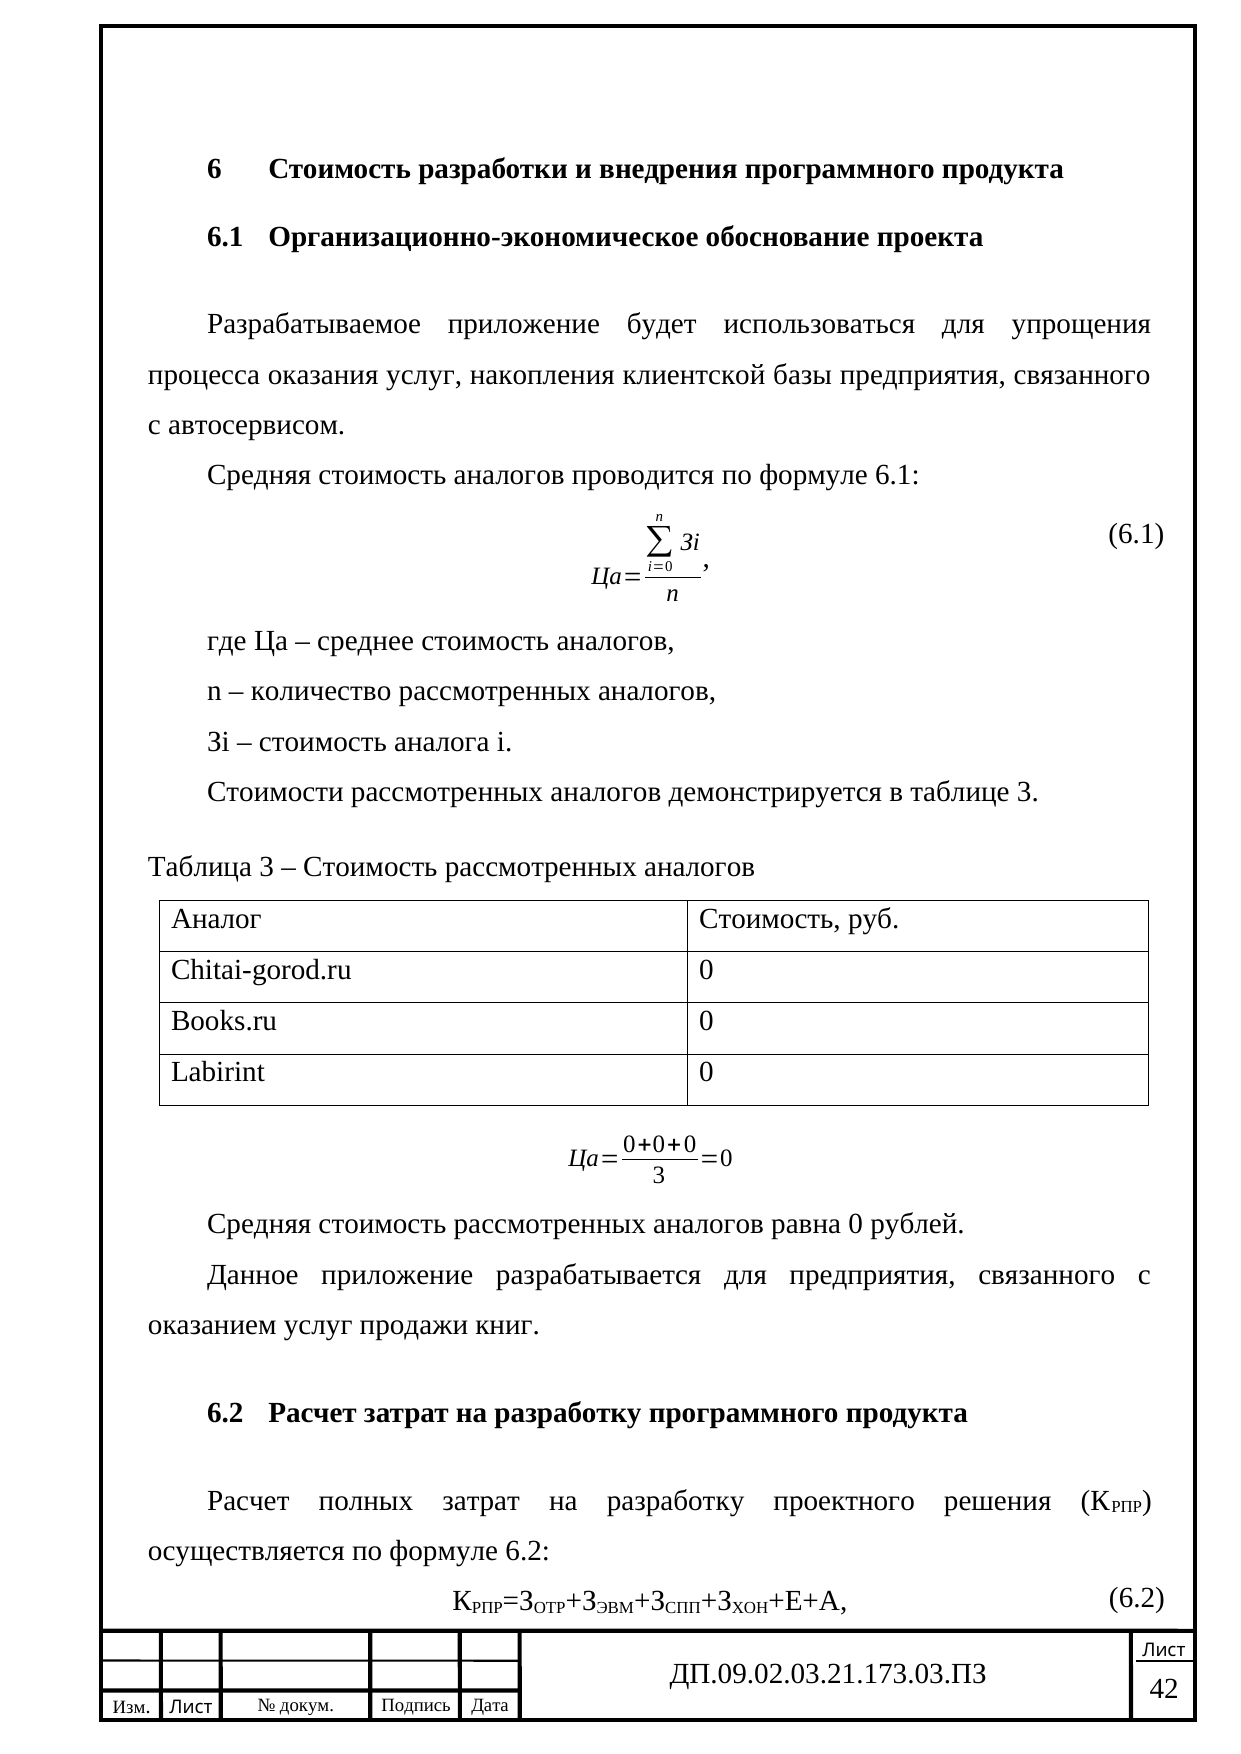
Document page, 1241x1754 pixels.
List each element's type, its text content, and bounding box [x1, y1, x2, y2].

table_header Стоимость, руб. [688, 901, 1148, 951]
text где Ца – среднее стоимость аналогов, [148, 623, 1152, 657]
text Данное приложение разрабатывается для предприятия, связанного с оказанием услуг продажи книг. [148, 1257, 1152, 1341]
text Таблица 3 – Стоимость рассмотренных аналогов [148, 849, 1181, 883]
text Разрабатываемое приложение будет использоваться для упрощения процесса оказания услуг, накопления клиентской базы предприятия, связанного c автосервисом. [148, 306, 1152, 441]
text Расчет полных затрат на разработку проектного решения (КРПР) осуществляется по формуле 6.2: [148, 1483, 1152, 1567]
list Организационно-экономическое обоснование проекта [148, 219, 1181, 252]
text КРПР=ЗОТР+ЗЭВМ+ЗСПП+ЗХОН+Е+А, [118, 1583, 1181, 1617]
text n – количество рассмотренных аналогов, [148, 673, 1152, 707]
table_cell Books.ru [160, 1003, 687, 1053]
table_header Аналог [160, 901, 687, 951]
table_cell Chitai-gorod.ru [160, 952, 687, 1002]
table_cell 0 [688, 1003, 1148, 1053]
text Стоимости рассмотренных аналогов демонстрируется в таблице 3. [148, 774, 1152, 808]
table_cell Labirint [160, 1055, 687, 1105]
table_cell 0 [688, 952, 1148, 1002]
list Стоимость разработки и внедрения программного продукта [148, 152, 1181, 185]
text Средняя стоимость аналогов проводится по формуле 6.1: [148, 457, 1152, 491]
text Средняя стоимость рассмотренных аналогов равна 0 рублей. [148, 1206, 1152, 1240]
list Расчет затрат на разработку программного продукта [148, 1395, 1181, 1428]
table_cell 0 [688, 1055, 1148, 1105]
text , [118, 508, 1181, 606]
text Зi – стоимость аналога i. [148, 724, 1152, 757]
